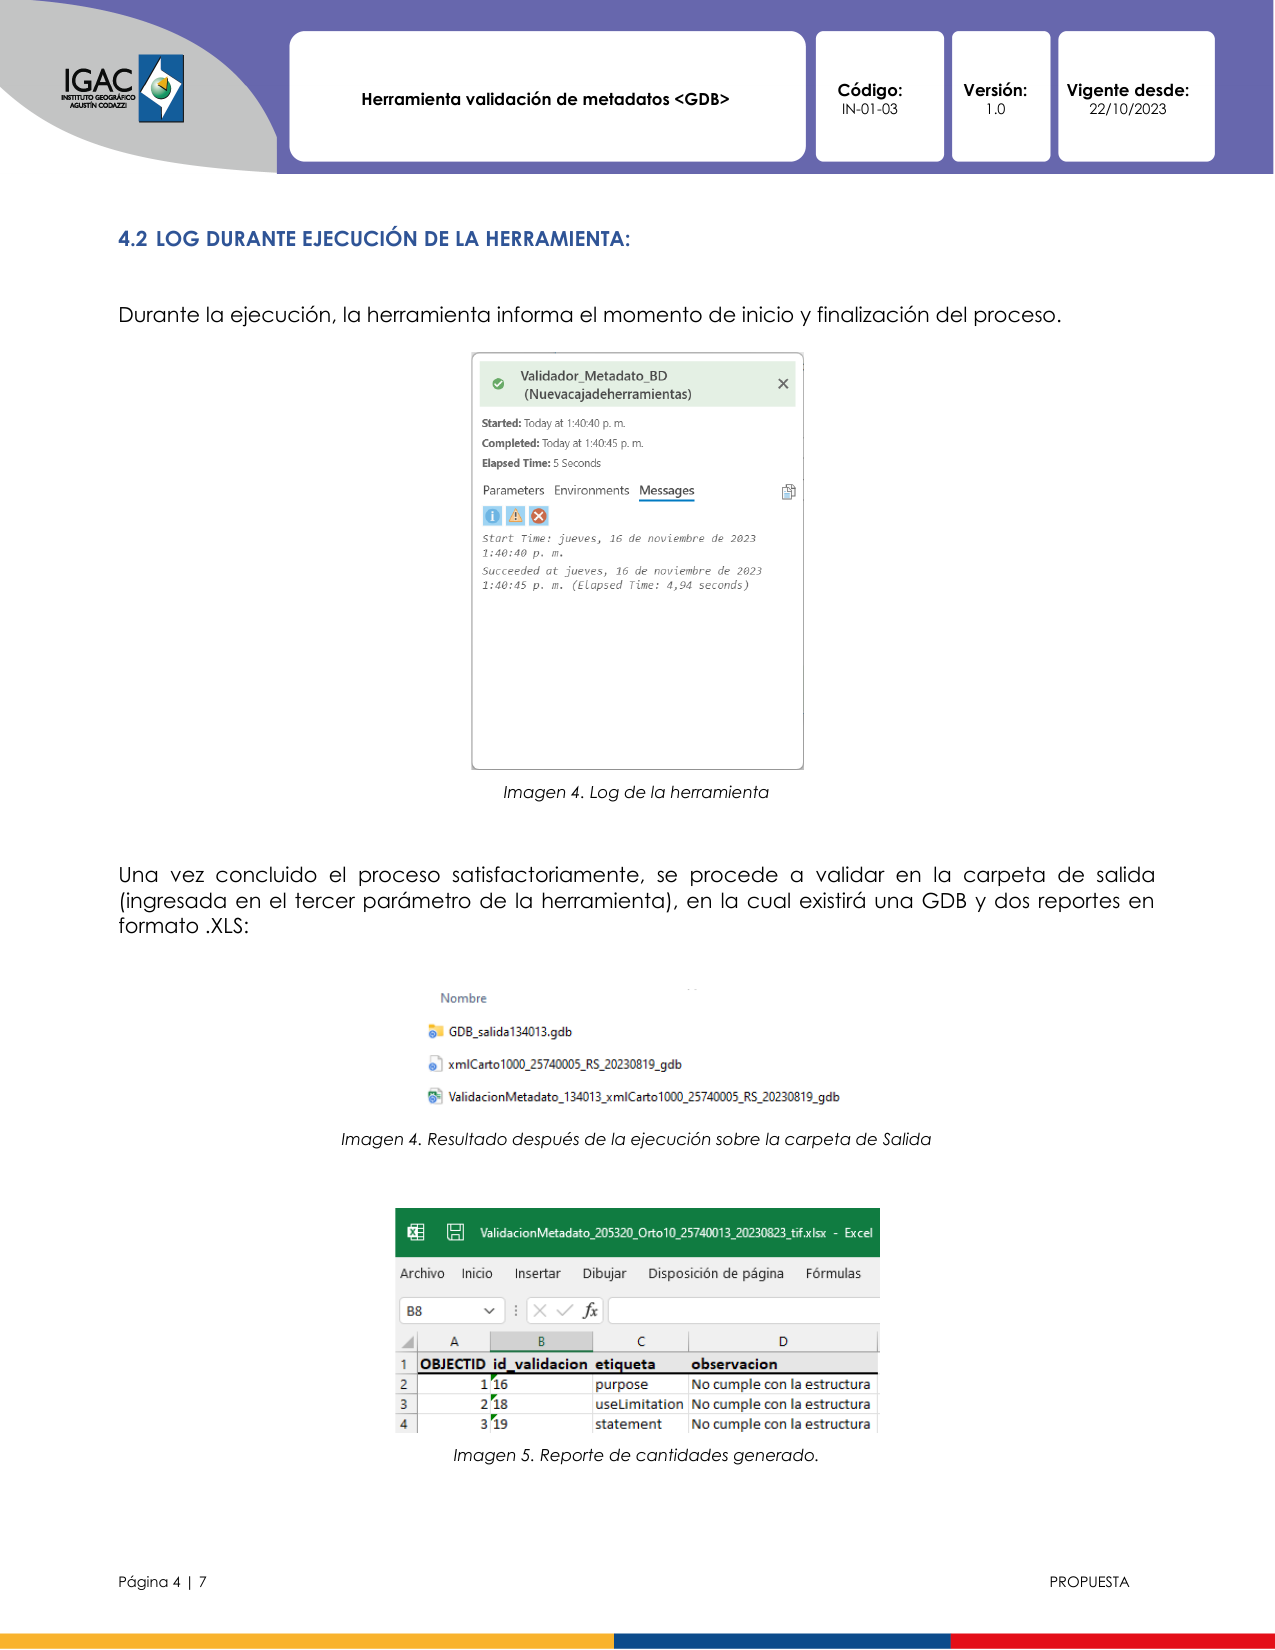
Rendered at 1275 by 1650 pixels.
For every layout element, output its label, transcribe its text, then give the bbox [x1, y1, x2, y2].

text Una vez concluido el proceso satisfactoriamente, se procede a validar en la carpeta de salida (ingresada en el tercer parámetro de la herramienta), en la cual existirá una GDB y dos reportes en formato .XLS: [118, 862, 1157, 938]
text Imagen 4. Log de la herramienta [118, 782, 1157, 802]
picture [395, 1208, 880, 1433]
picture [471, 352, 804, 770]
text Imagen 4. Resultado después de la ejecución sobre la carpeta de Salida [118, 1128, 1157, 1148]
picture [0, 1633, 1275, 1649]
subtitle LOG DURANTE EJECUCIÓN DE LA HERRAMIENTA: [118, 225, 1157, 251]
text Imagen 5. Reporte de cantidades generado. [118, 1445, 1157, 1465]
picture [0, 0, 1274, 174]
picture [408, 989, 867, 1116]
text Durante la ejecución, la herramienta informa el momento de inicio y finalización del proceso. [118, 302, 1157, 327]
